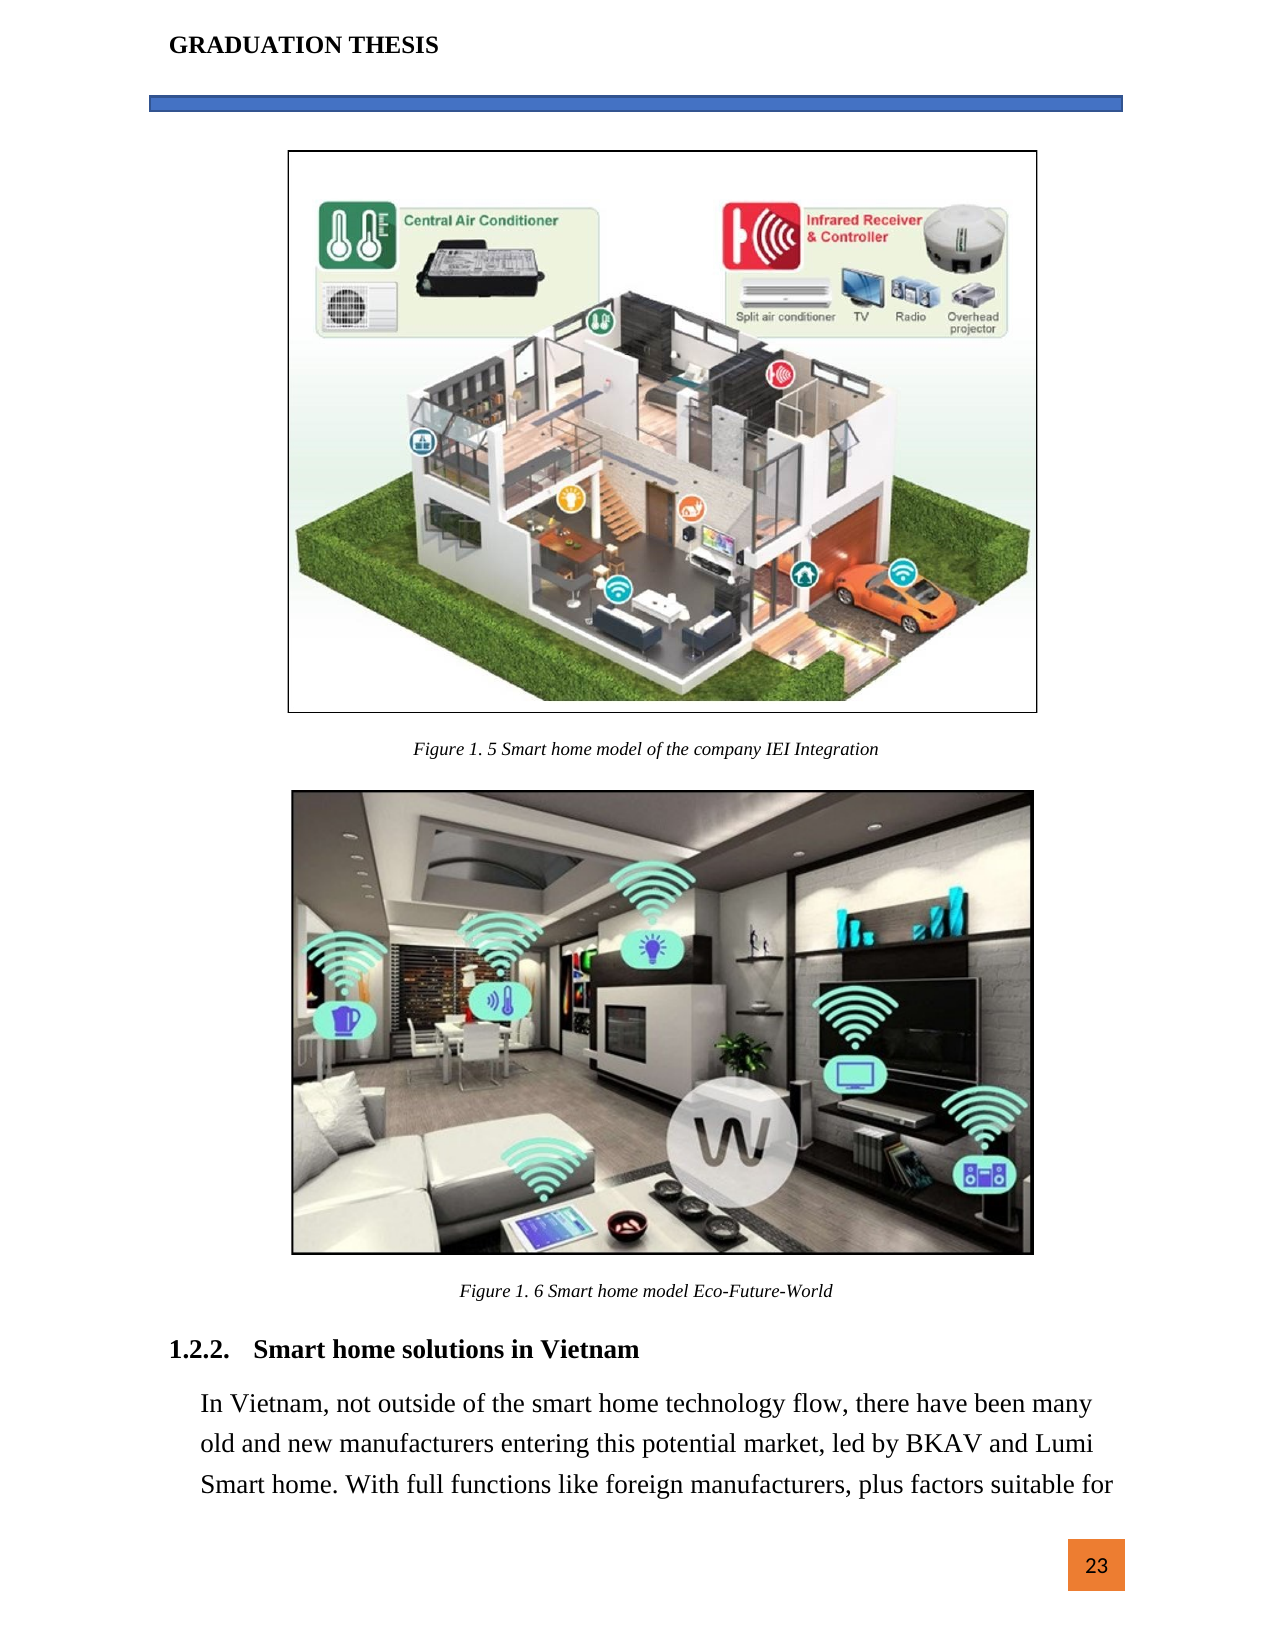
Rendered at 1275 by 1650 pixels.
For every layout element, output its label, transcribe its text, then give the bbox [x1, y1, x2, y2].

picture [291, 790, 1034, 1255]
subtitle Smart home solutions in Vietnam [169, 1333, 1125, 1364]
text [200, 1387, 1125, 1499]
picture [287, 150, 1038, 713]
